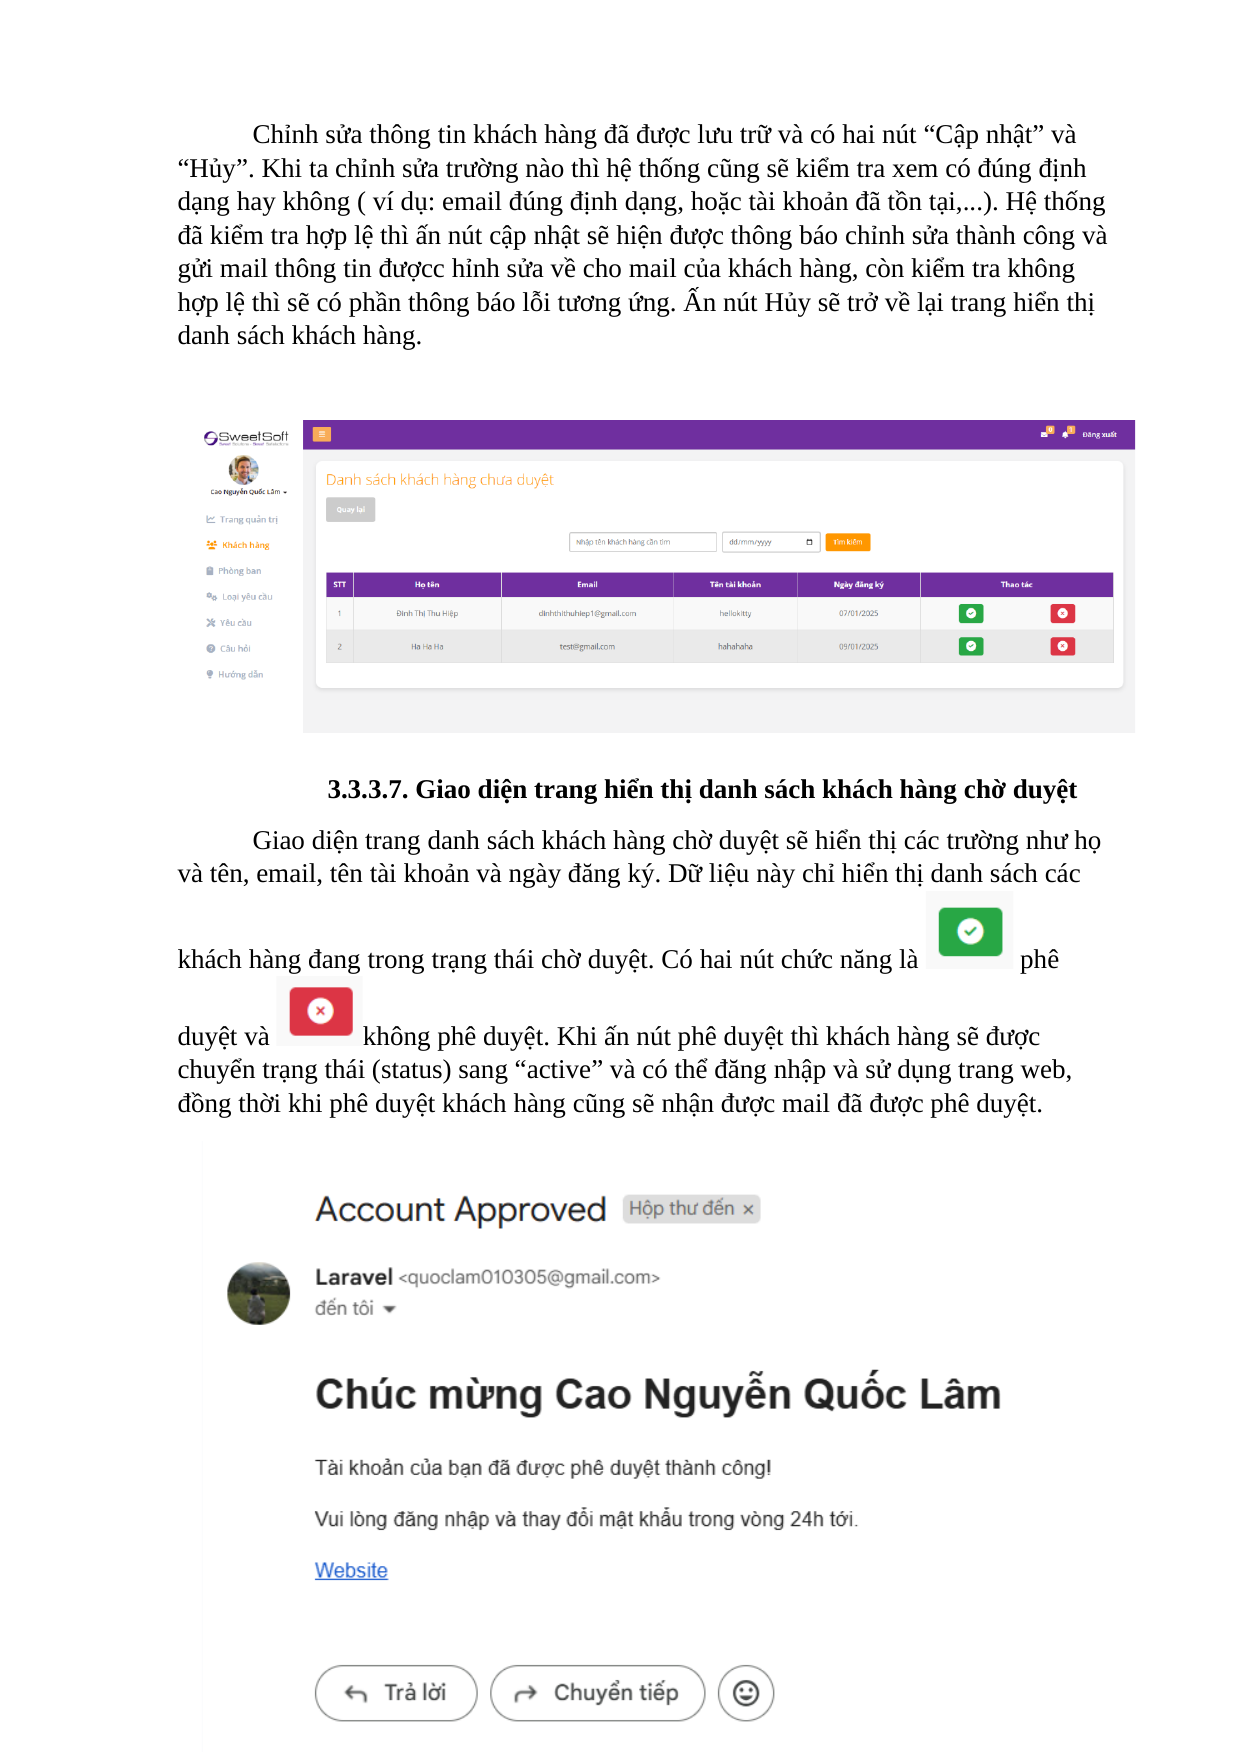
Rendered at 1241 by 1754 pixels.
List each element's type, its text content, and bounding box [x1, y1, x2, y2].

picture [200, 1141, 1041, 1751]
picture [194, 420, 1134, 732]
picture [925, 891, 1014, 969]
text Giao diện trang danh sách khách hàng chờ duyệt sẽ hiển thị các trường như họ và tên, email, tên tài khoản và ngày đăng ký. Dữ liệu này chỉ hiển thị danh sách các khách hàng đang trong trạng thái chờ duyệt. Có hai nút chức năng là phê duyệt và không phê duyệt. Khi ấn nút phê duyệt thì khách hàng sẽ được chuyển trạng thái (status) sang “active” và có thể đăng nhập và sử dụng trang web, đồng thời khi phê duyệt khách hàng cũng sẽ nhận được mail đã được phê duyệt. Ngược lại nút không phê duyệt thì sẽ không duyệt tài khoản của khách hàng, xóa khỏi cơ sở dữ liệu và đồng thời cũng sẽ thông báo mail cho khách hàng với lý do không phê duyệt vì lý do nào đó ( ví dụ như tên không phù hợp, nghi vấn giả mạo,....). [177, 824, 1122, 1118]
picture [276, 976, 363, 1046]
text 3.3.3.7. Giao diện trang hiển thị danh sách khách hàng chờ duyệt [327, 732, 1122, 805]
text Chỉnh sửa thông tin khách hàng đã được lưu trữ và có hai nút “Cập nhật” và “Hủy”. Khi ta chỉnh sửa trường nào thì hệ thống cũng sẽ kiểm tra xem có đúng định dạng hay không ( ví dụ: email đúng định dạng, hoặc tài khoản đã tồn tại,...). Hệ thống đã kiểm tra hợp lệ thì ấn nút cập nhật sẽ hiện được thông báo chỉnh sửa thành công và gửi mail thông tin đượcc hỉnh sửa về cho mail của khách hàng, còn kiểm tra không hợp lệ thì sẽ có phần thông báo lỗi tương ứng. Ấn nút Hủy sẽ trở về lại trang hiển thị danh sách khách hàng. [177, 118, 1122, 351]
